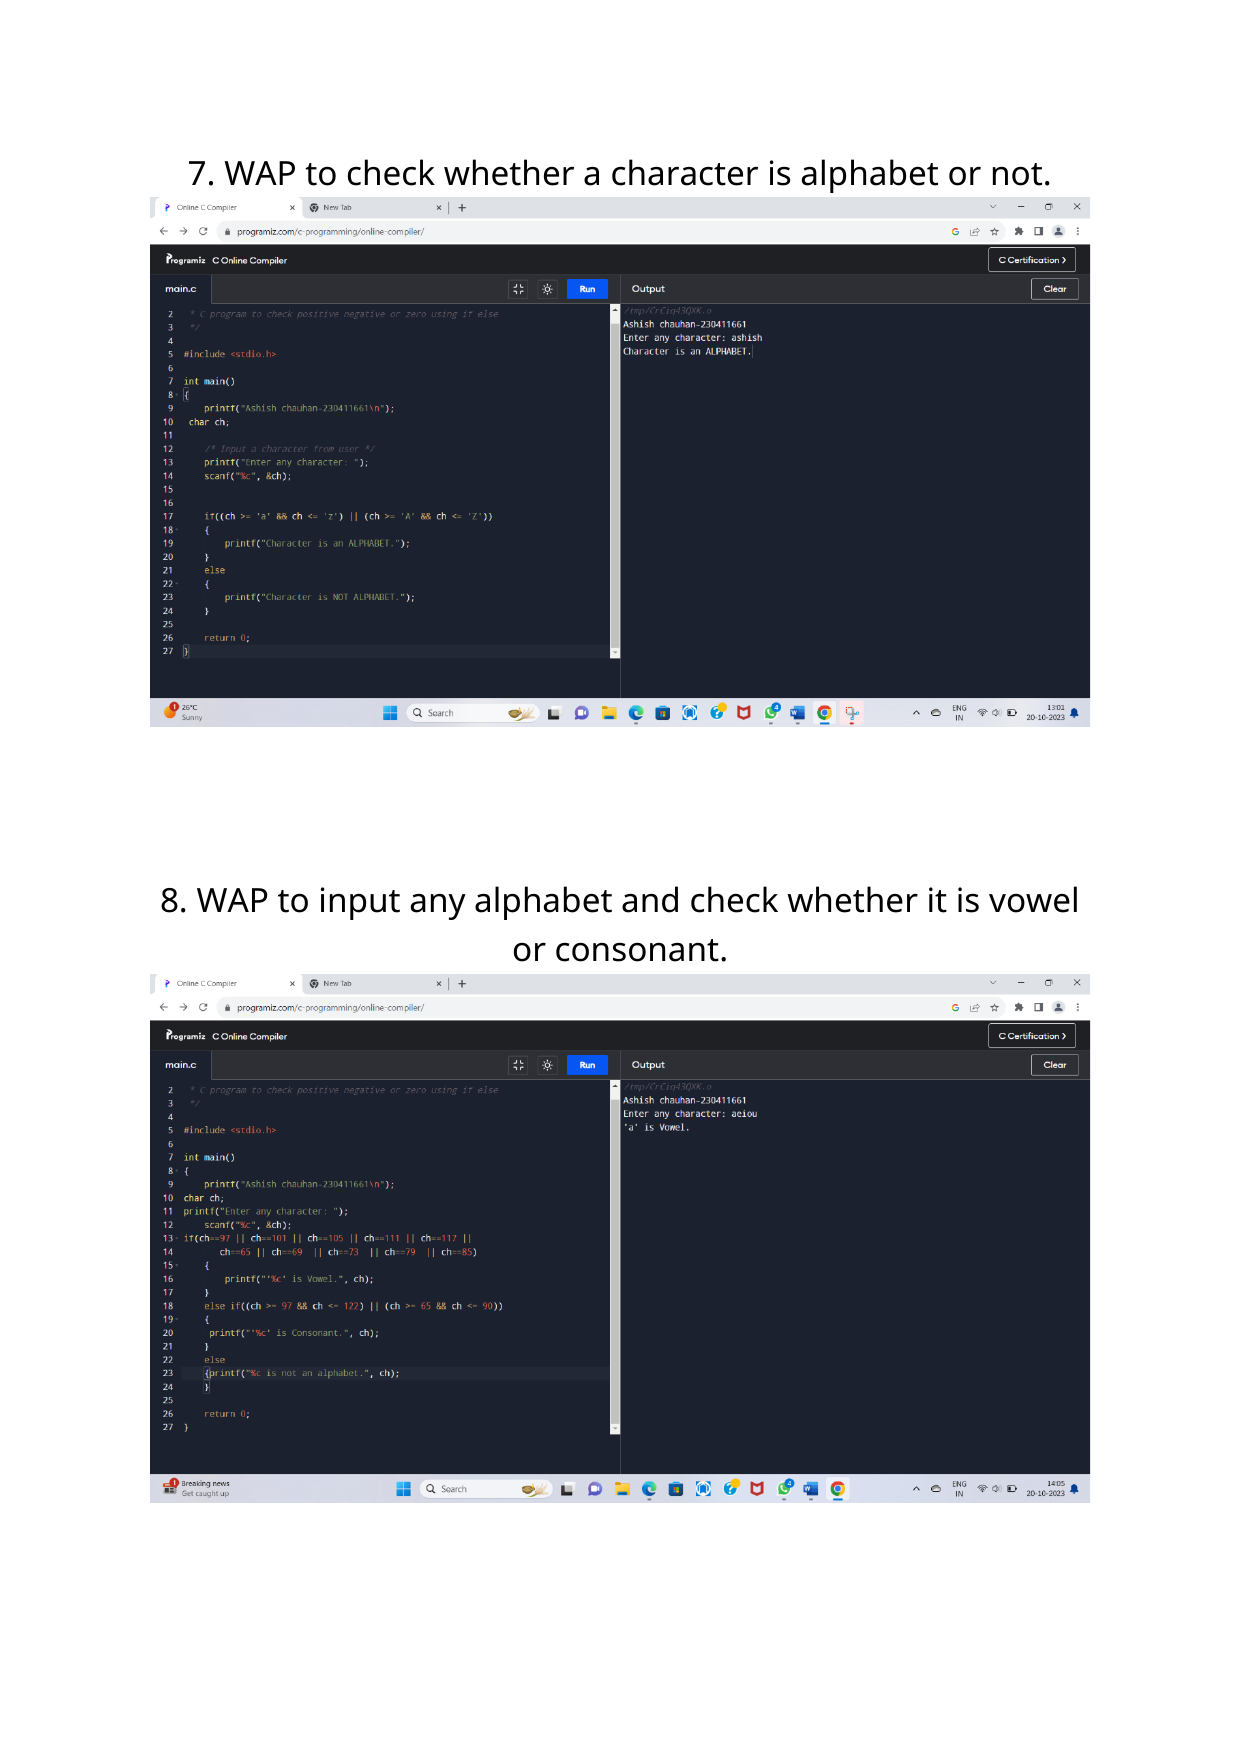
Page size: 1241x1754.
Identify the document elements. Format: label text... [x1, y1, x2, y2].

text 8. WAP to input any alphabet and check whether it is vowel or consonant. [150, 877, 1090, 974]
text 7. WAP to check whether a character is alphabet or not. [150, 150, 1090, 197]
picture [150, 974, 1091, 1503]
picture [150, 197, 1091, 727]
